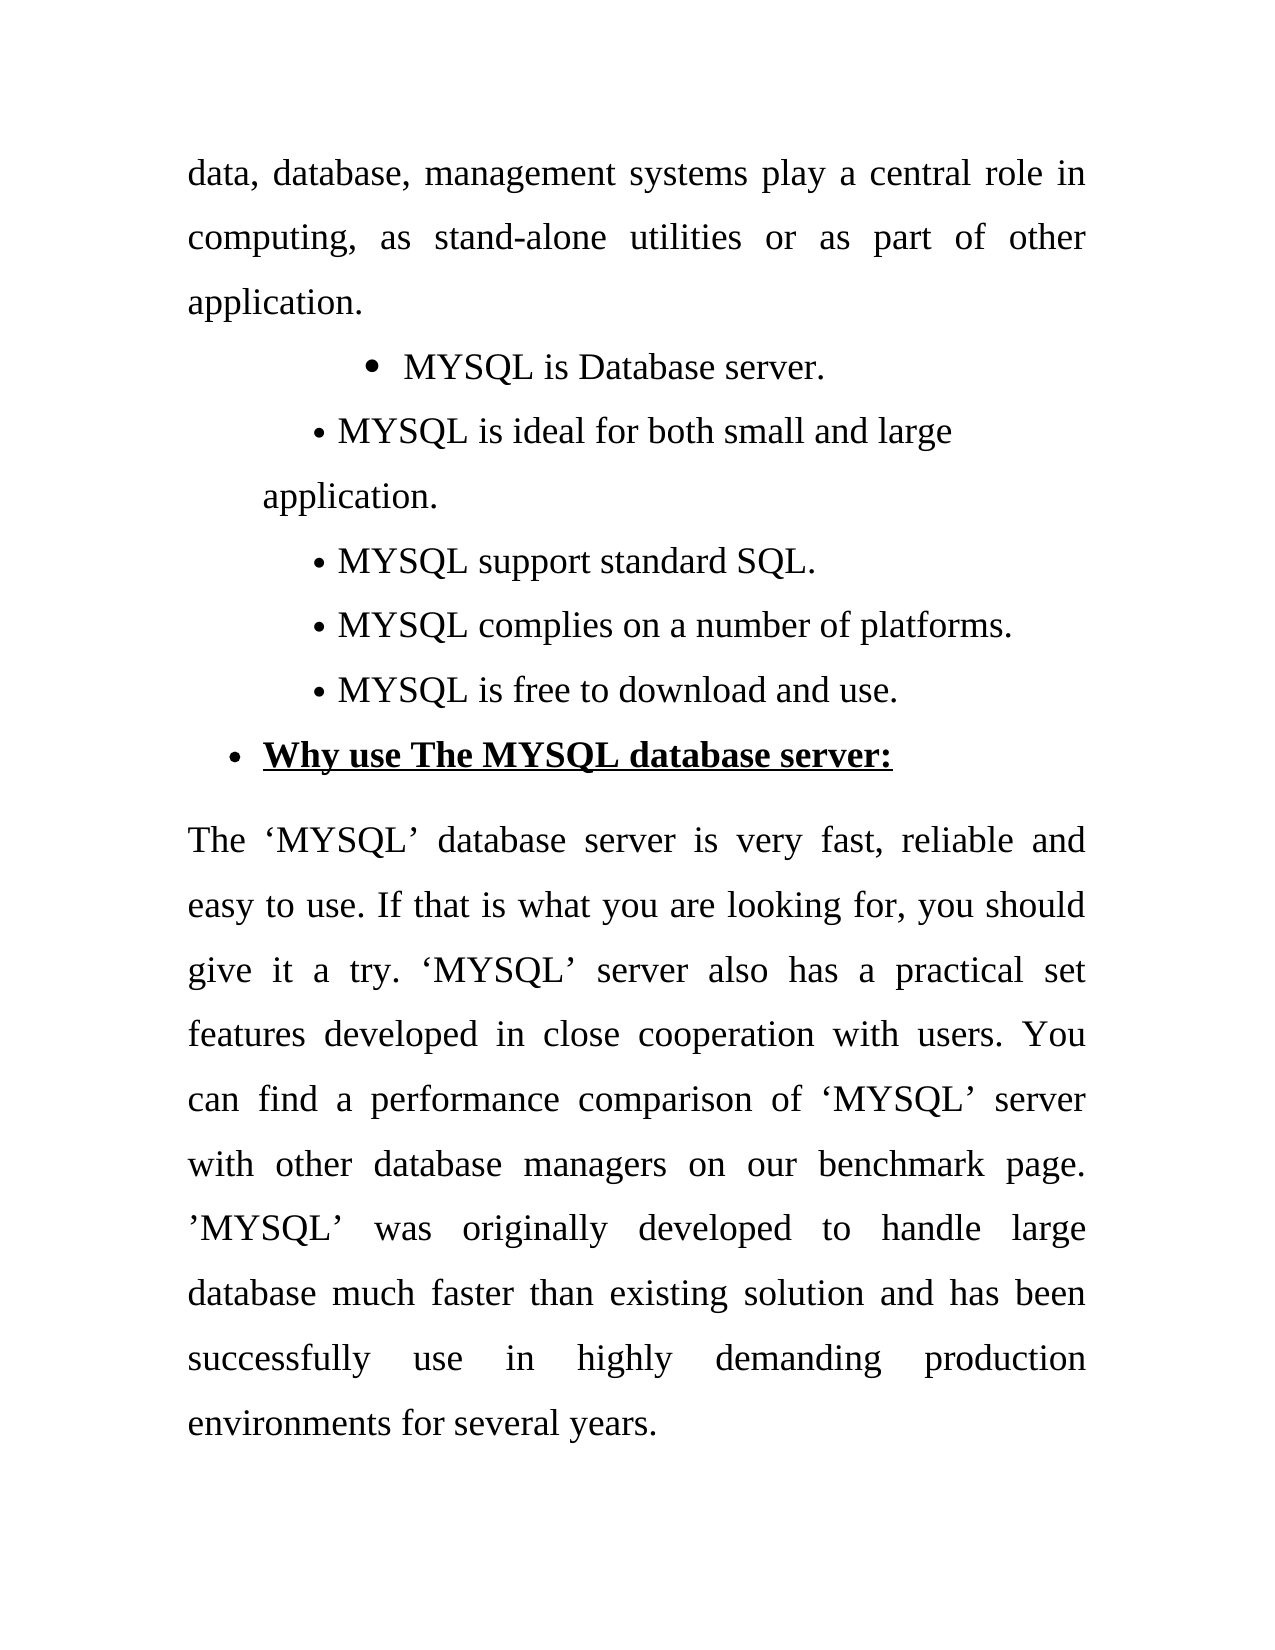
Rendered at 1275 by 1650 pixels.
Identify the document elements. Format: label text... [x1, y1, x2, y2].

list Why use The MYSQL database server: [230, 732, 1087, 775]
list MYSQL complies on a number of platforms. [262, 603, 1087, 646]
list MYSQL support standard SQL. [262, 538, 1087, 581]
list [187, 150, 1087, 322]
list MYSQL is ideal for both small and large application. [262, 409, 1087, 517]
list MYSQL is free to download and use. [262, 667, 1087, 711]
text The ‘MYSQL’ database server is very fast, reliable and easy to use. If that is what you are looking for, you should give it a try. ‘MYSQL’ server also has a practical set features developed in close cooperation with users. You can find a performance comparison of ‘MYSQL’ server with other database managers on our benchmark page. ’MYSQL’ was originally developed to handle large database much faster than existing solution and has been successfully use in highly demanding production environments for several years. [187, 818, 1087, 1443]
list MYSQL is Database server. [366, 344, 1087, 387]
